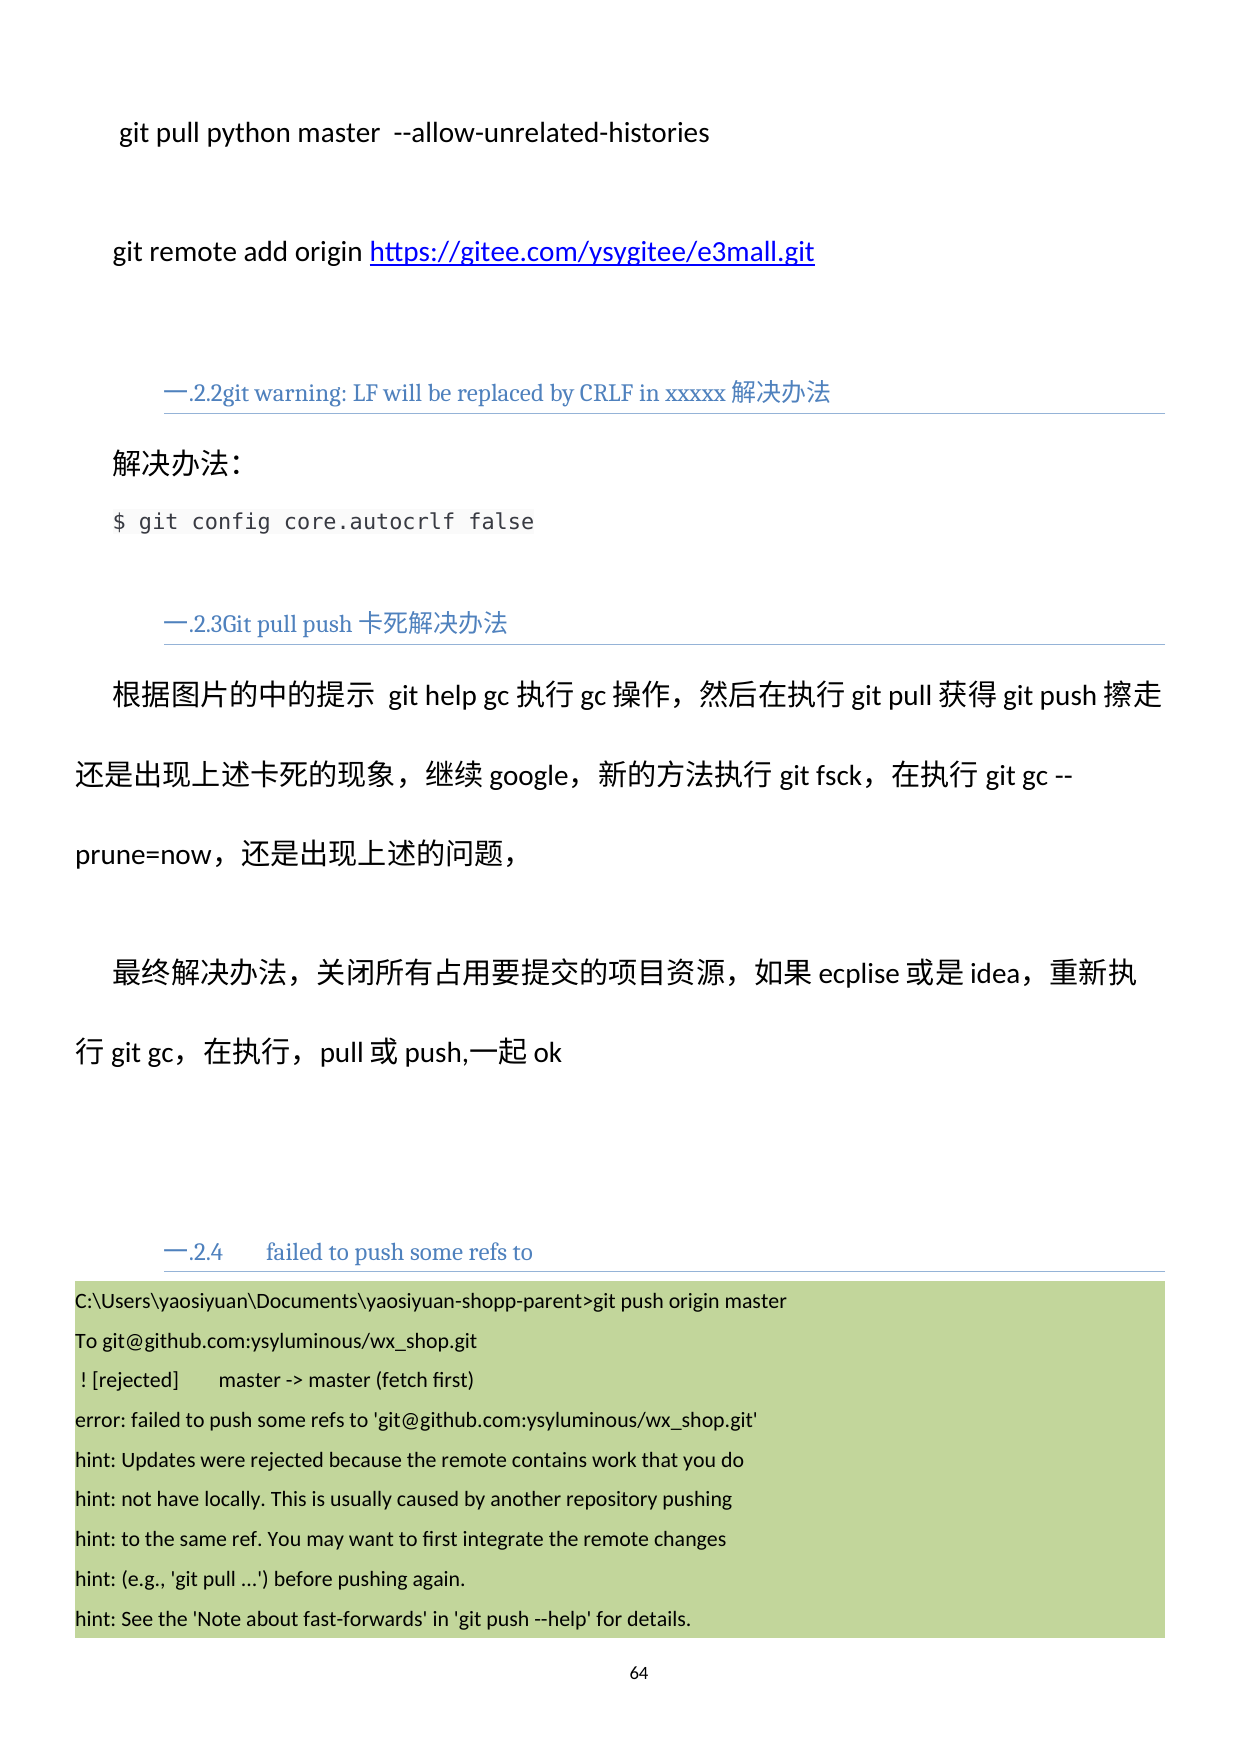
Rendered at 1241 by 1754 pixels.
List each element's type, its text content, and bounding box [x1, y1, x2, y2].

text hint: See the 'Note about fast-forwards' in 'git push --help' for details. [75, 1598, 1165, 1638]
text git remote add origin https://gitee.com/ysygitee/e3mall.git [75, 231, 1165, 271]
text hint: (e.g., 'git pull ...') before pushing again. [75, 1558, 1165, 1598]
text hint: Updates were rejected because the remote contains work that you do [75, 1439, 1165, 1479]
text $ git config core.autocrlf false [75, 502, 1165, 541]
text 解决办法： [75, 422, 1165, 502]
text 根据图片的中的提示 git help gc 执行gc操作，然后在执行git pull 获得git push 擦走还是出现上述卡死的现象，继续google，新的方法执行 git fsck，在执行 git gc --prune=now，还是出现上述的问题， [75, 653, 1165, 891]
subtitle failed to push some refs to [164, 1229, 1165, 1271]
subtitle git warning: LF will be replaced by CRLF in xxxxx 解决办法 [164, 371, 1165, 413]
text 最终解决办法，关闭所有占用要提交的项目资源，如果ecplise或是idea，重新执行 git gc，在执行，pull或push,一起ok [75, 931, 1165, 1090]
text error: failed to push some refs to 'git@github.com:ysyluminous/wx_shop.git' [75, 1400, 1165, 1439]
text git pull python master --allow-unrelated-histories [75, 112, 1165, 152]
text ! [rejected] master -> master (fetch first) [75, 1360, 1165, 1400]
text C:\Users\yaosiyuan\Documents\yaosiyuan-shopp-parent>git push origin master [75, 1281, 1165, 1320]
subtitle Git pull push 卡死解决办法 [164, 602, 1165, 644]
text hint: not have locally. This is usually caused by another repository pushing [75, 1479, 1165, 1519]
text hint: to the same ref. You may want to first integrate the remote changes [75, 1519, 1165, 1558]
text To git@github.com:ysyluminous/wx_shop.git [75, 1320, 1165, 1360]
